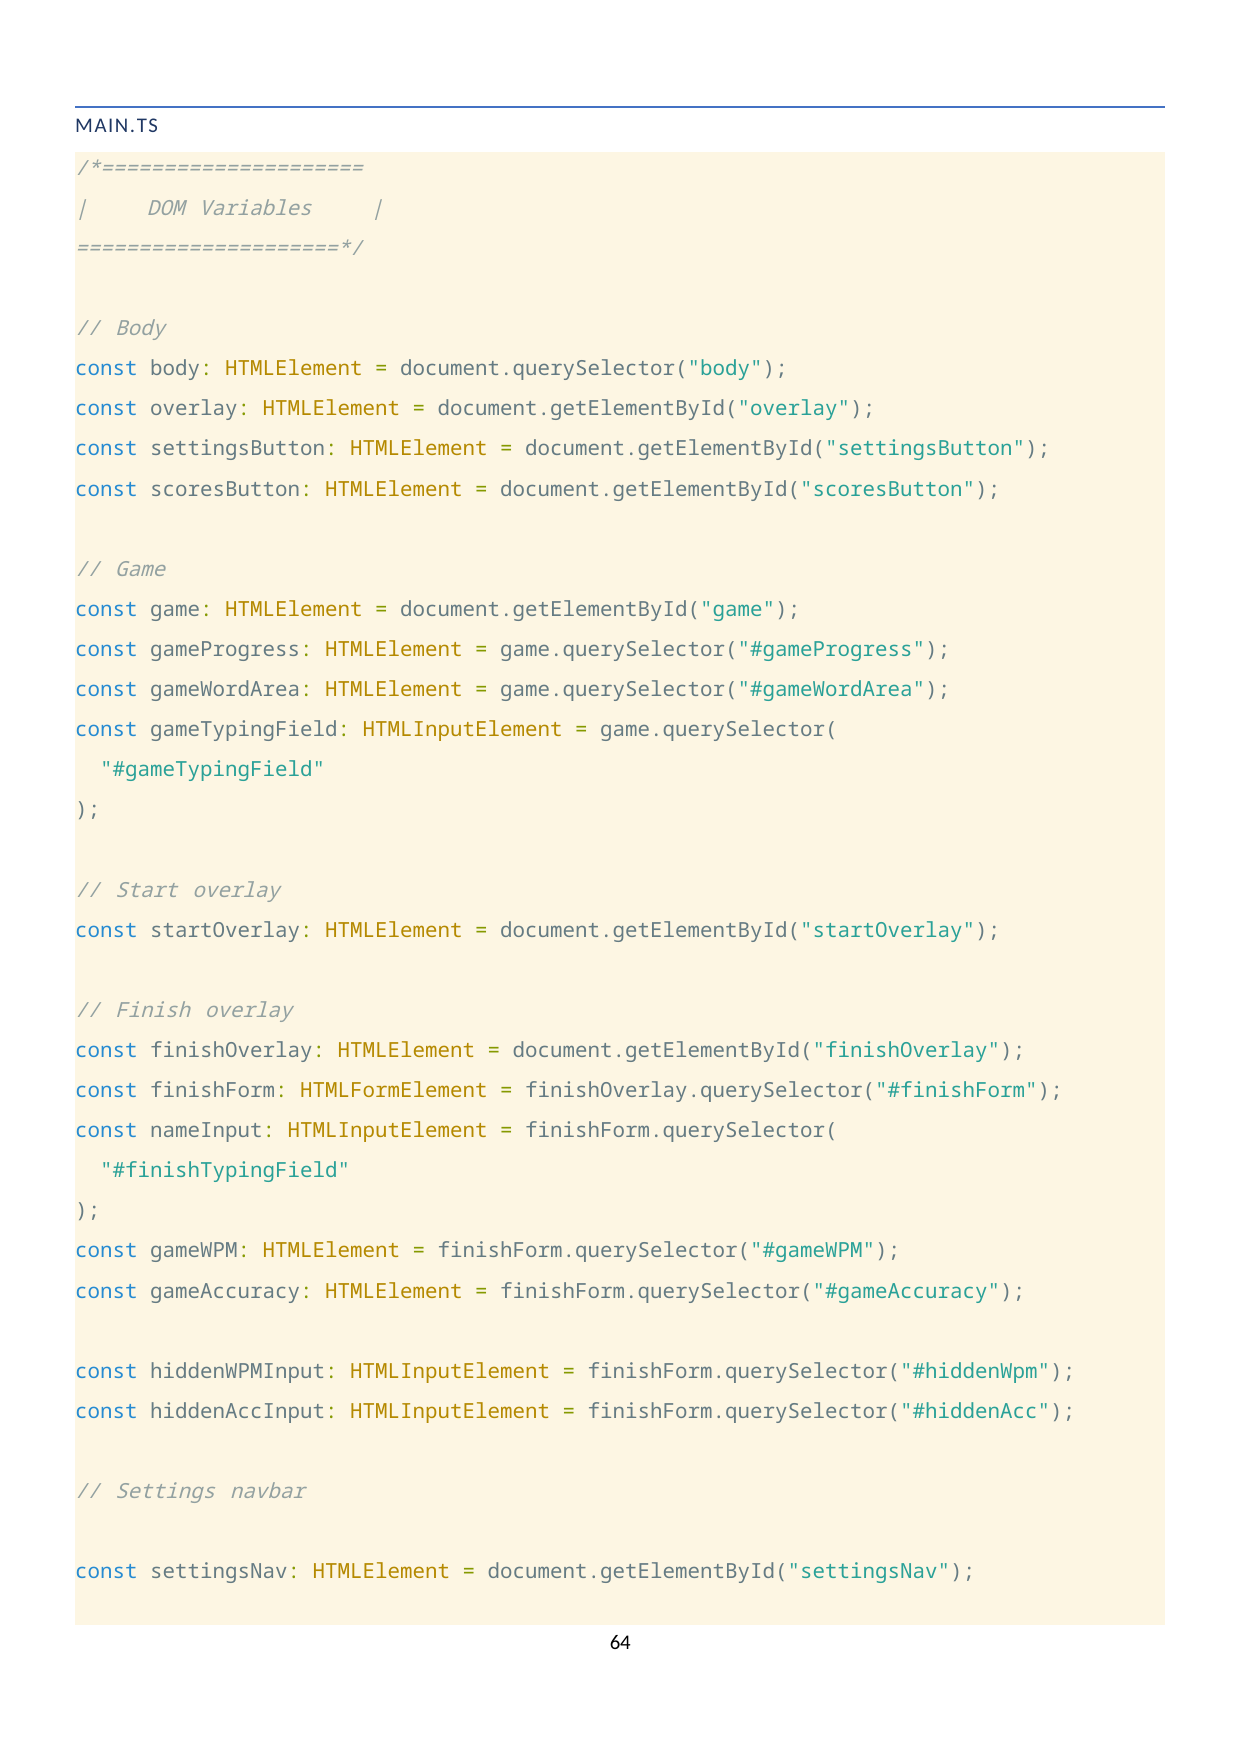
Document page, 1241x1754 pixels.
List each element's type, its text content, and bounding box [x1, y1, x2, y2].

text ); [75, 1194, 1165, 1224]
text /*===================== [75, 152, 1165, 181]
text const body: HTMLElement = document.querySelector("body"); [75, 352, 1165, 382]
text ); [75, 793, 1165, 823]
text "#gameTypingField" [75, 753, 1165, 783]
text =====================*/ [75, 232, 1165, 261]
text const gameAccuracy: HTMLElement = finishForm.querySelector("#gameAccuracy"); [75, 1274, 1165, 1304]
text const gameWordArea: HTMLElement = game.querySelector("#gameWordArea"); [75, 673, 1165, 703]
text const hiddenWPMInput: HTMLInputElement = finishForm.querySelector("#hiddenWpm"); [75, 1355, 1165, 1384]
text "#finishTypingField" [75, 1154, 1165, 1184]
text const gameProgress: HTMLElement = game.querySelector("#gameProgress"); [75, 633, 1165, 662]
subtitle main.ts [75, 108, 1165, 137]
text const game: HTMLElement = document.getElementById("game"); [75, 593, 1165, 622]
text const hiddenAccInput: HTMLInputElement = finishForm.querySelector("#hiddenAcc"); [75, 1395, 1165, 1424]
text const startOverlay: HTMLElement = document.getElementById("startOverlay"); [75, 913, 1165, 943]
text const gameTypingField: HTMLInputElement = game.querySelector( [75, 713, 1165, 743]
text // Game [75, 553, 1165, 582]
text // Settings navbar [75, 1475, 1165, 1505]
text const scoresButton: HTMLElement = document.getElementById("scoresButton"); [75, 472, 1165, 502]
text const finishForm: HTMLFormElement = finishOverlay.querySelector("#finishForm"); [75, 1074, 1165, 1104]
text const settingsButton: HTMLElement = document.getElementById("settingsButton"); [75, 432, 1165, 462]
text const gameWPM: HTMLElement = finishForm.querySelector("#gameWPM"); [75, 1234, 1165, 1264]
text const finishOverlay: HTMLElement = document.getElementById("finishOverlay"); [75, 1034, 1165, 1063]
text const nameInput: HTMLInputElement = finishForm.querySelector( [75, 1114, 1165, 1144]
text const overlay: HTMLElement = document.getElementById("overlay"); [75, 392, 1165, 422]
text | DOM Variables | [75, 192, 1165, 221]
text // Finish overlay [75, 994, 1165, 1023]
text const settingsNav: HTMLElement = document.getElementById("settingsNav"); [75, 1555, 1165, 1585]
text // Body [75, 312, 1165, 342]
text // Start overlay [75, 873, 1165, 903]
